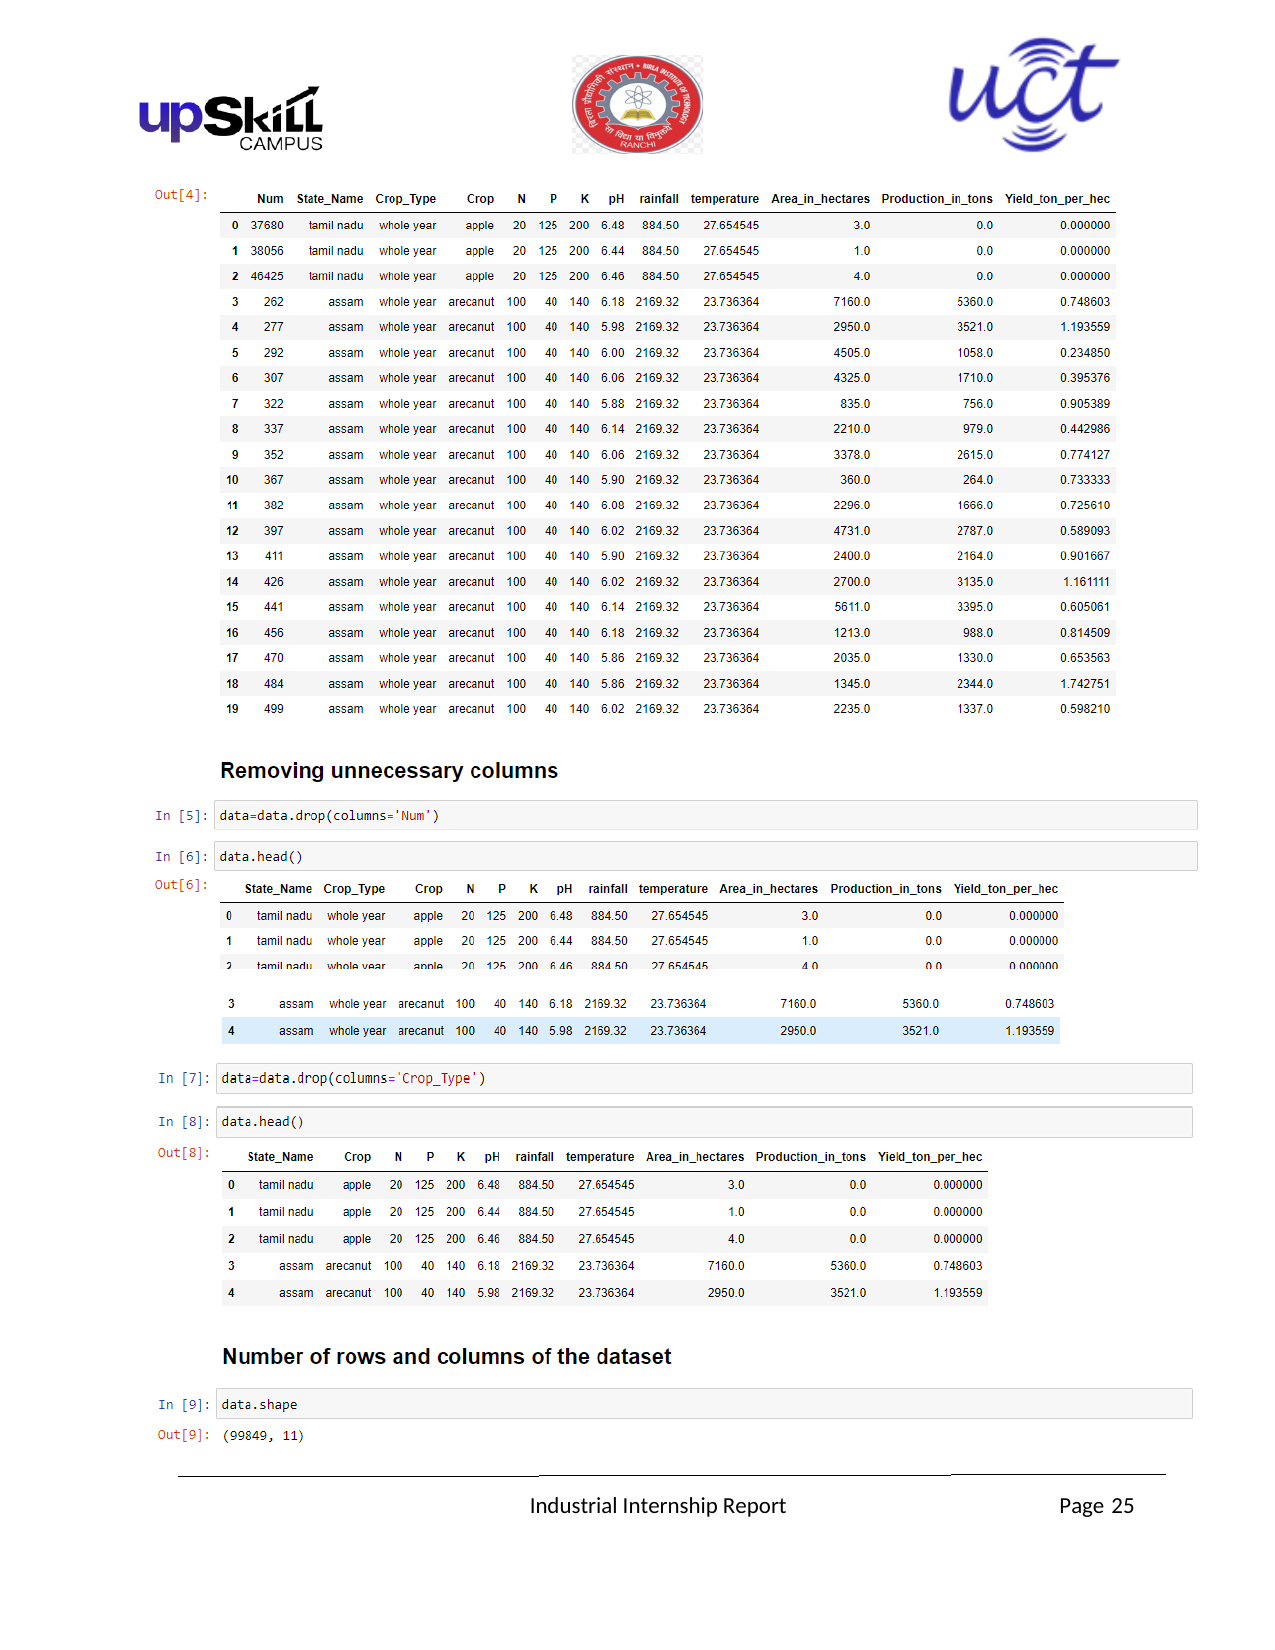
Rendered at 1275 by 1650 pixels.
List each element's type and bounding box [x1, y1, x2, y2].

picture [572, 55, 704, 154]
picture [150, 993, 1196, 1452]
picture [946, 28, 1125, 154]
picture [150, 181, 1203, 969]
picture [108, 73, 354, 154]
